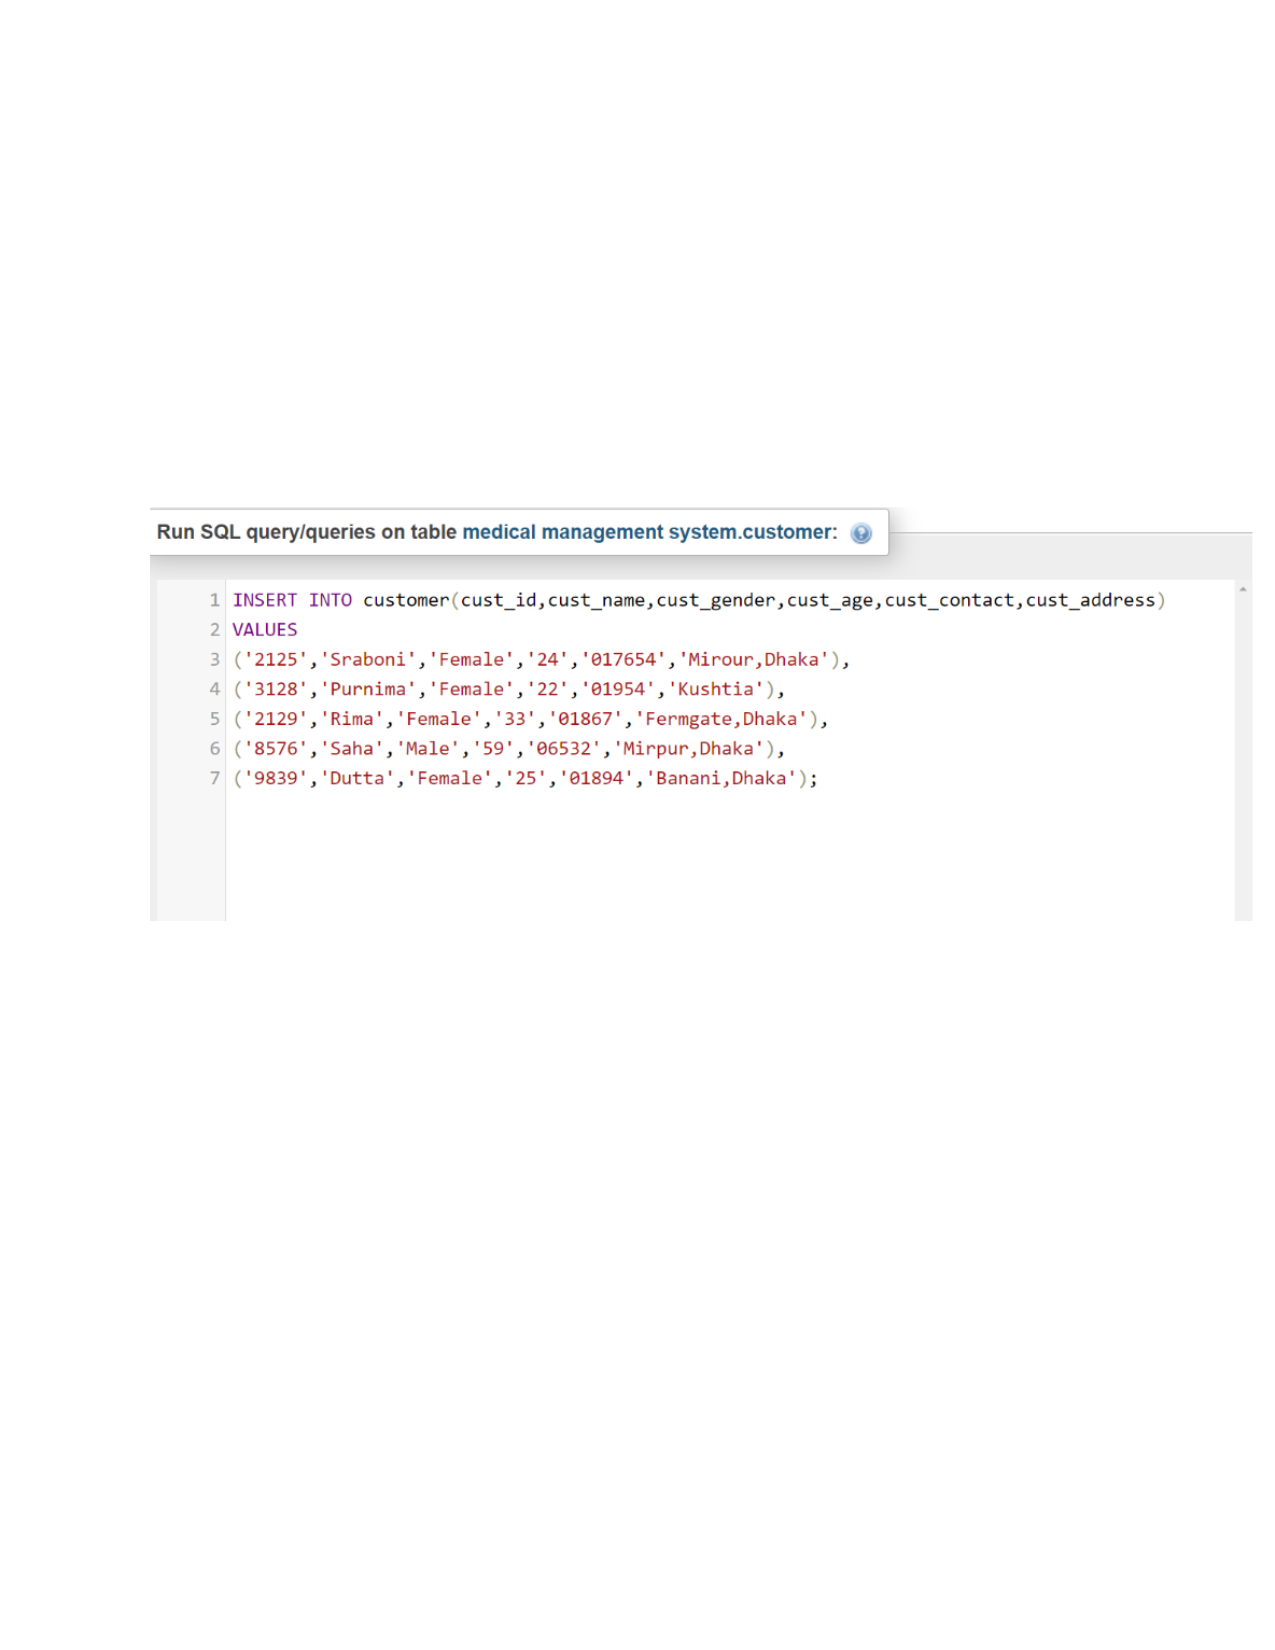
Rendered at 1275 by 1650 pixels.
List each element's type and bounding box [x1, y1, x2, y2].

picture [150, 507, 1253, 921]
